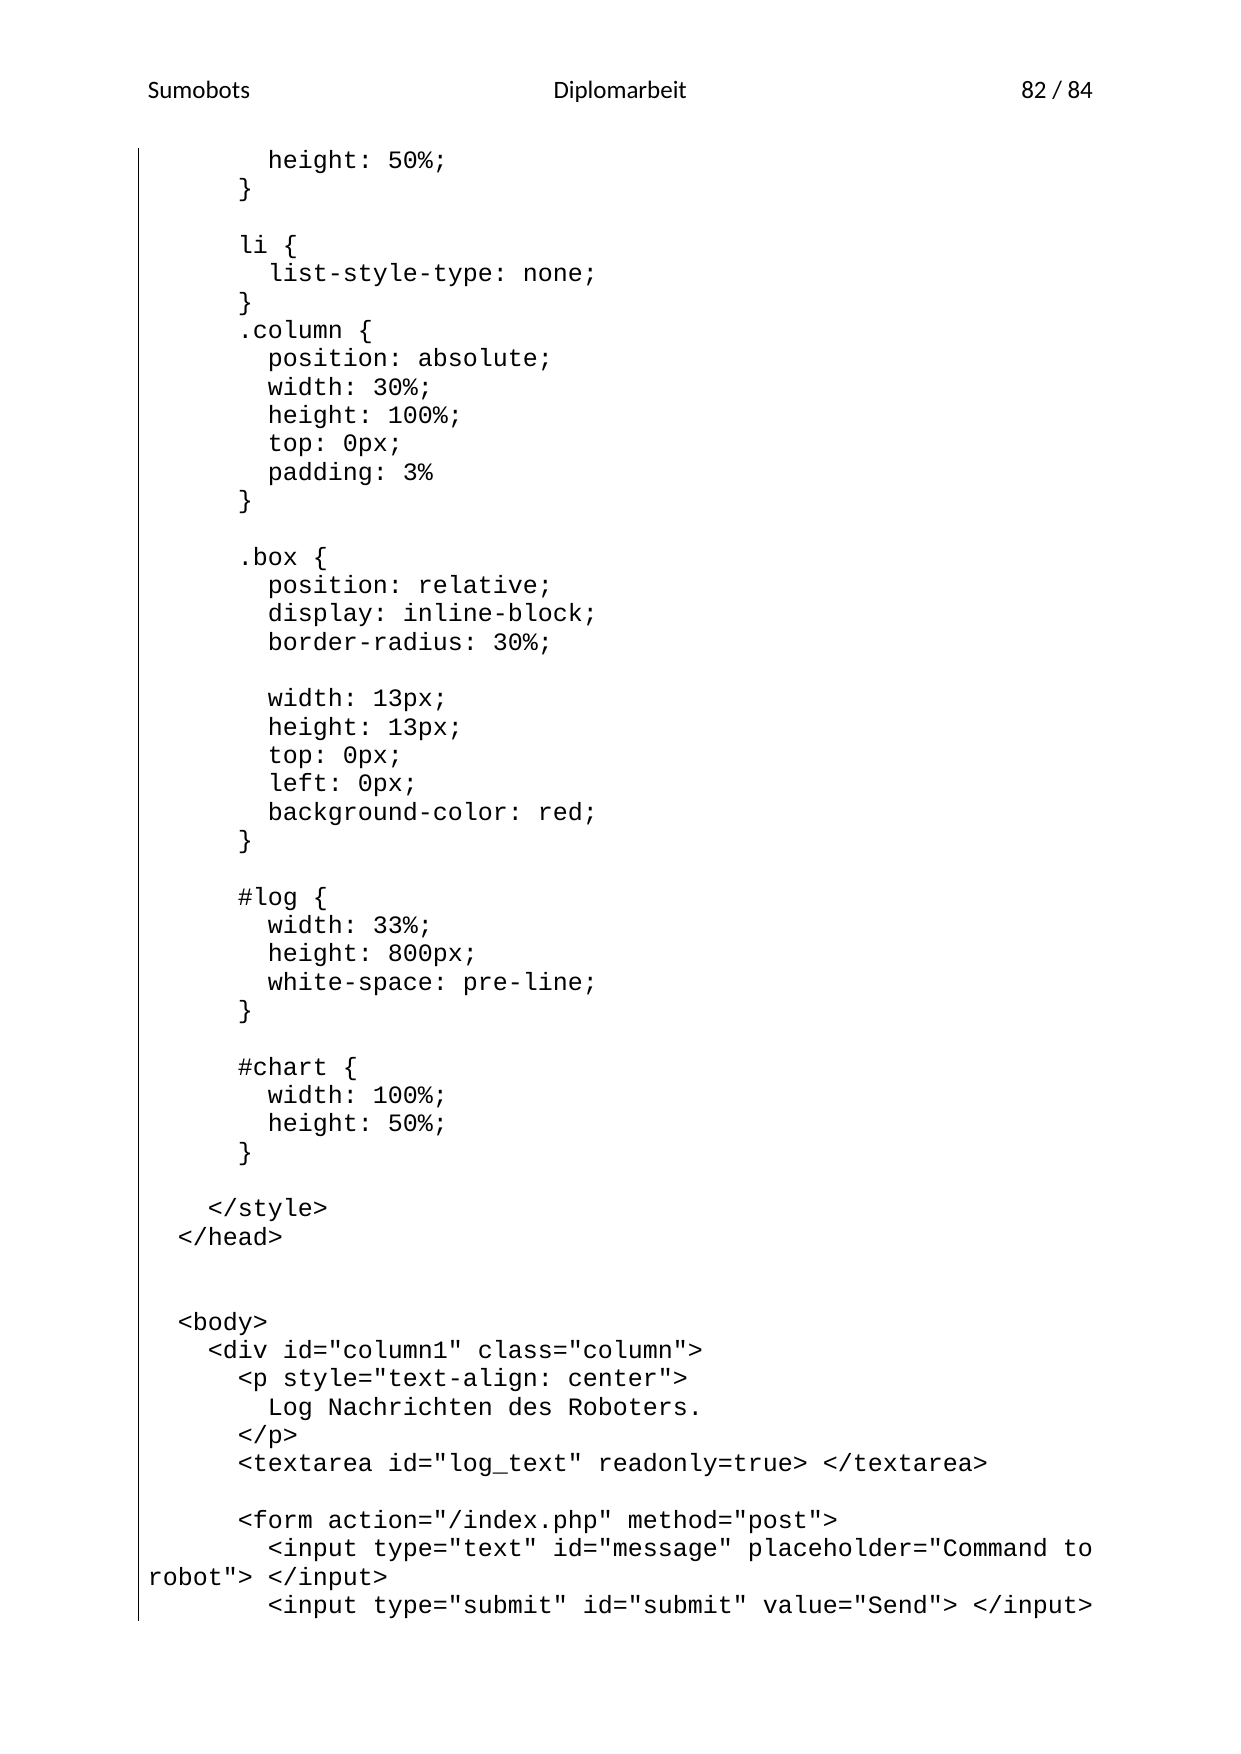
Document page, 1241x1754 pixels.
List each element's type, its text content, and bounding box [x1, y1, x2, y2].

text </p> [148, 1423, 1093, 1451]
text border-radius: 30%; [148, 629, 1093, 658]
text li { [148, 233, 1093, 261]
text position: absolute; [148, 346, 1093, 374]
text position: relative; [148, 573, 1093, 601]
text height: 800px; [148, 941, 1093, 969]
text </head> [148, 1224, 1093, 1253]
text </style> [148, 1196, 1093, 1224]
text <body> [148, 1309, 1093, 1338]
text <textarea id="log_text" readonly=true> </textarea> [148, 1451, 1093, 1479]
text top: 0px; [148, 431, 1093, 459]
text .box { [148, 544, 1093, 573]
text #chart { [148, 1054, 1093, 1083]
text display: inline-block; [148, 601, 1093, 629]
text .column { [148, 318, 1093, 346]
text height: 50%; [148, 148, 1093, 176]
text } [148, 289, 1093, 318]
text height: 50%; [148, 1111, 1093, 1139]
text Log Nachrichten des Roboters. [148, 1394, 1093, 1423]
text <div id="column1" class="column"> [148, 1338, 1093, 1366]
text width: 13px; [148, 686, 1093, 714]
text top: 0px; [148, 743, 1093, 771]
text width: 30%; [148, 374, 1093, 403]
text background-color: red; [148, 799, 1093, 828]
text padding: 3% [148, 459, 1093, 488]
text height: 13px; [148, 714, 1093, 743]
text } [148, 1139, 1093, 1168]
text <form action="/index.php" method="post"> [148, 1508, 1093, 1536]
text width: 100%; [148, 1083, 1093, 1111]
text <input type="text" id="message" placeholder="Command to robot"> </input> [148, 1536, 1093, 1593]
text height: 100%; [148, 403, 1093, 431]
text } [148, 488, 1093, 516]
text #log { [148, 884, 1093, 913]
text <p style="text-align: center"> [148, 1366, 1093, 1394]
text list-style-type: none; [148, 261, 1093, 289]
text } [148, 998, 1093, 1026]
text } [148, 176, 1093, 204]
text } [148, 828, 1093, 856]
text <input type="submit" id="submit" value="Send"> </input> [148, 1593, 1093, 1621]
text width: 33%; [148, 913, 1093, 941]
text left: 0px; [148, 771, 1093, 799]
text white-space: pre-line; [148, 969, 1093, 998]
